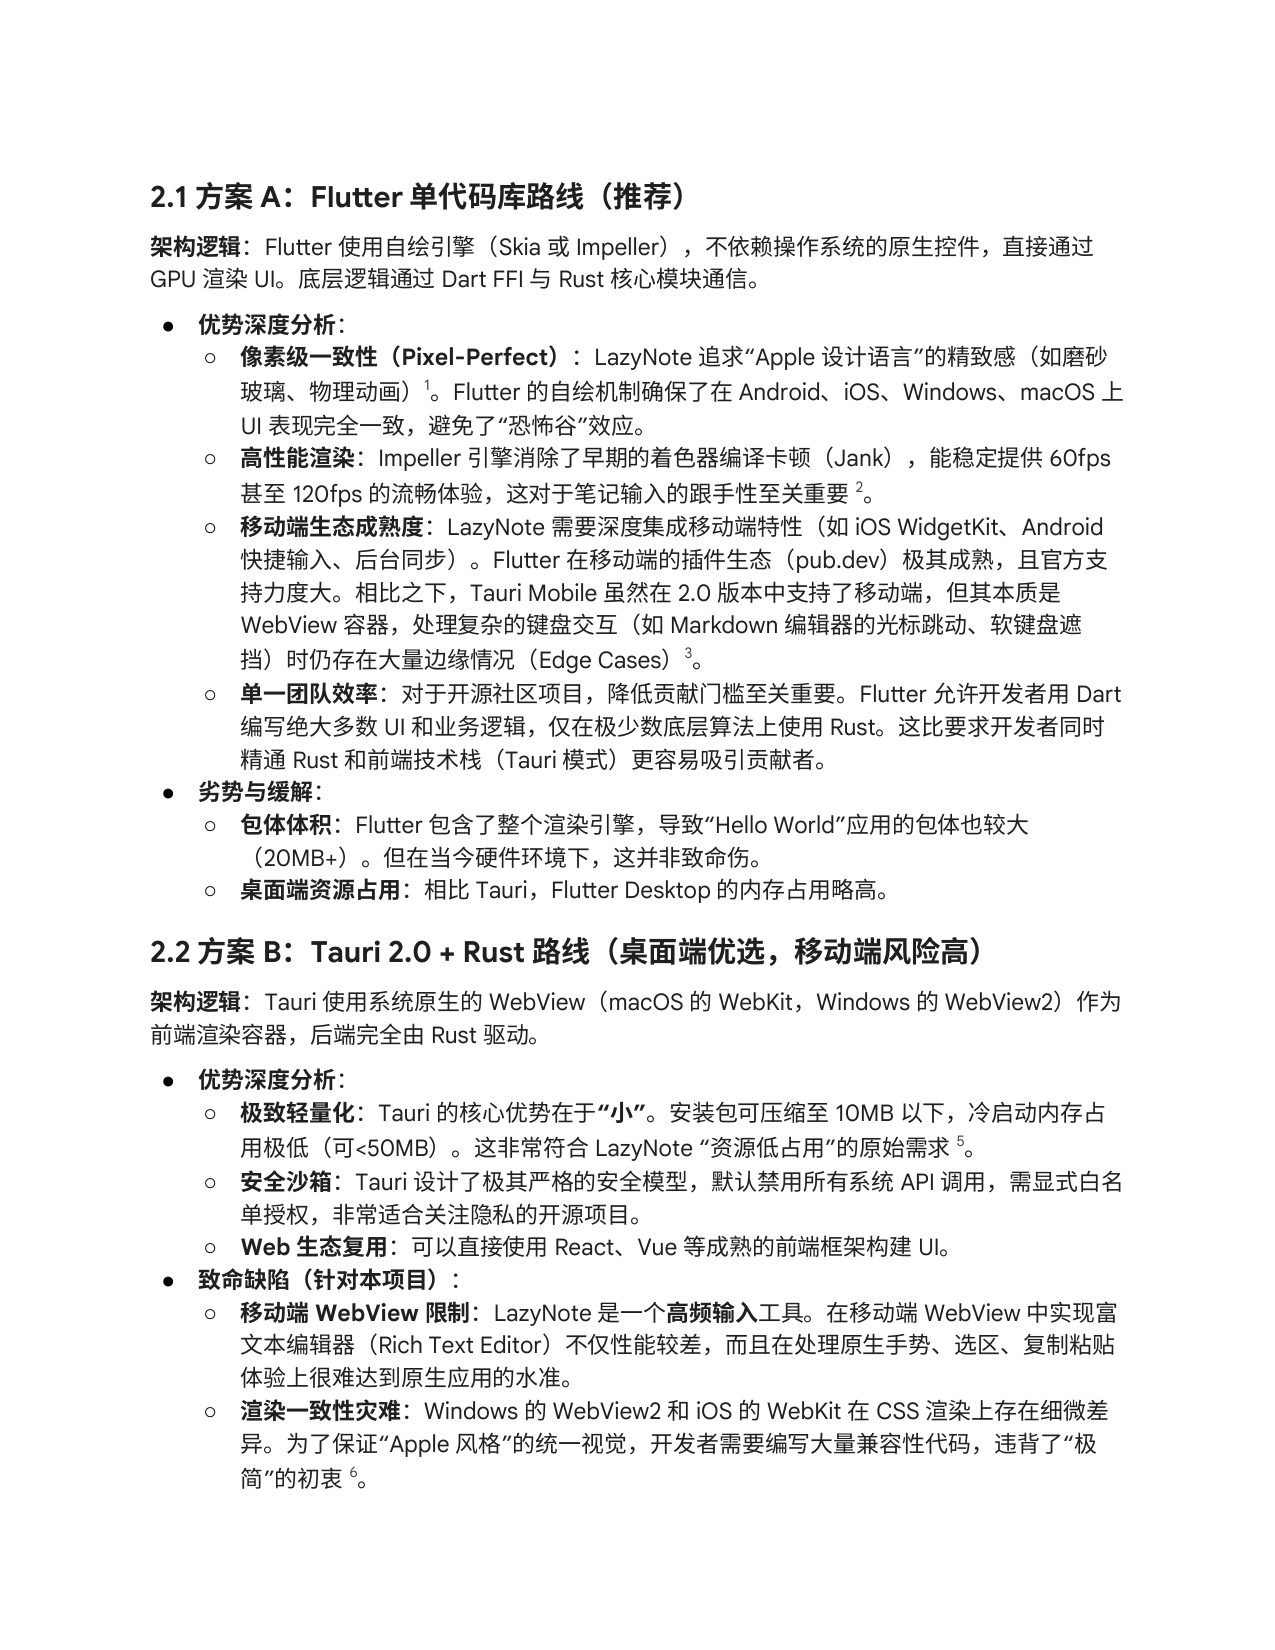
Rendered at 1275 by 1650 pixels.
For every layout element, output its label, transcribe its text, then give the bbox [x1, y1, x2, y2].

list 移动端 WebView 限制：LazyNote 是一个高频输入工具。在移动端 WebView 中实现富文本编辑器（Rich Text Editor）不仅性能较差，而且在处理原生手势、选区、复制粘贴体验上很难达到原生应用的水准。 [203, 1299, 1125, 1393]
list 像素级一致性（Pixel-Perfect）：LazyNote 追求“Apple 设计语言”的精致感（如磨砂玻璃、物理动画）1。Flutter 的自绘机制确保了在 Android、iOS、Windows、macOS 上 UI 表现完全一致，避免了“恐怖谷”效应。 [203, 343, 1125, 441]
list 高性能渲染：Impeller 引擎消除了早期的着色器编译卡顿（Jank），能稳定提供 60fps 甚至 120fps 的流畅体验，这对于笔记输入的跟手性至关重要 2。 [203, 445, 1125, 509]
list 包体体积：Flutter 包含了整个渲染引擎，导致“Hello World”应用的包体也较大（20MB+）。但在当今硬件环境下，这并非致命伤。 [203, 811, 1125, 873]
list 单一团队效率：对于开源社区项目，降低贡献门槛至关重要。Flutter 允许开发者用 Dart 编写绝大多数 UI 和业务逻辑，仅在极少数底层算法上使用 Rust。这比要求开发者同时精通 Rust 和前端技术栈（Tauri 模式）更容易吸引贡献者。 [203, 681, 1125, 775]
list 桌面端资源占用：相比 Tauri，Flutter Desktop 的内存占用略高。 [203, 877, 1125, 906]
list 移动端生态成熟度：LazyNote 需要深度集成移动端特性（如 iOS WidgetKit、Android 快捷输入、后台同步）。Flutter 在移动端的插件生态（pub.dev）极其成熟，且官方支持力度大。相比之下，Tauri Mobile 虽然在 2.0 版本中支持了移动端，但其本质是 WebView 容器，处理复杂的键盘交互（如 Markdown 编辑器的光标跳动、软键盘遮挡）时仍存在大量边缘情况（Edge Cases）3。 [203, 513, 1125, 676]
list 优势深度分析： [161, 1067, 1125, 1095]
list 优势深度分析： [161, 311, 1125, 339]
list 渲染一致性灾难：Windows 的 WebView2 和 iOS 的 WebKit 在 CSS 渲染上存在细微差异。为了保证“Apple 风格”的统一视觉，开发者需要编写大量兼容性代码，违背了“极简”的初衷 6。 [203, 1397, 1125, 1494]
text 架构逻辑：Tauri 使用系统原生的 WebView（macOS 的 WebKit，Windows 的 WebView2）作为前端渲染容器，后端完全由 Rust 驱动。 [150, 989, 1125, 1050]
list 安全沙箱：Tauri 设计了极其严格的安全模型，默认禁用所有系统 API 调用，需显式白名单授权，非常适合关注隐私的开源项目。 [203, 1168, 1125, 1229]
list 劣势与缓解： [161, 779, 1125, 807]
list 极致轻量化：Tauri 的核心优势在于“小”。安装包可压缩至 10MB 以下，冷启动内存占用极低（可<50MB）。这非常符合 LazyNote “资源低占用”的原始需求 5。 [203, 1099, 1125, 1164]
list 致命缺陷（针对本项目）： [161, 1266, 1125, 1295]
subtitle 2.1 方案 A：Flutter 单代码库路线（推荐） [150, 179, 1125, 215]
subtitle 2.2 方案 B：Tauri 2.0 + Rust 路线（桌面端优选，移动端风险高） [150, 934, 1125, 971]
text 架构逻辑：Flutter 使用自绘引擎（Skia 或 Impeller），不依赖操作系统的原生控件，直接通过 GPU 渲染 UI。底层逻辑通过 Dart FFI 与 Rust 核心模块通信。 [150, 233, 1125, 294]
list Web 生态复用：可以直接使用 React、Vue 等成熟的前端框架构建 UI。 [203, 1233, 1125, 1262]
